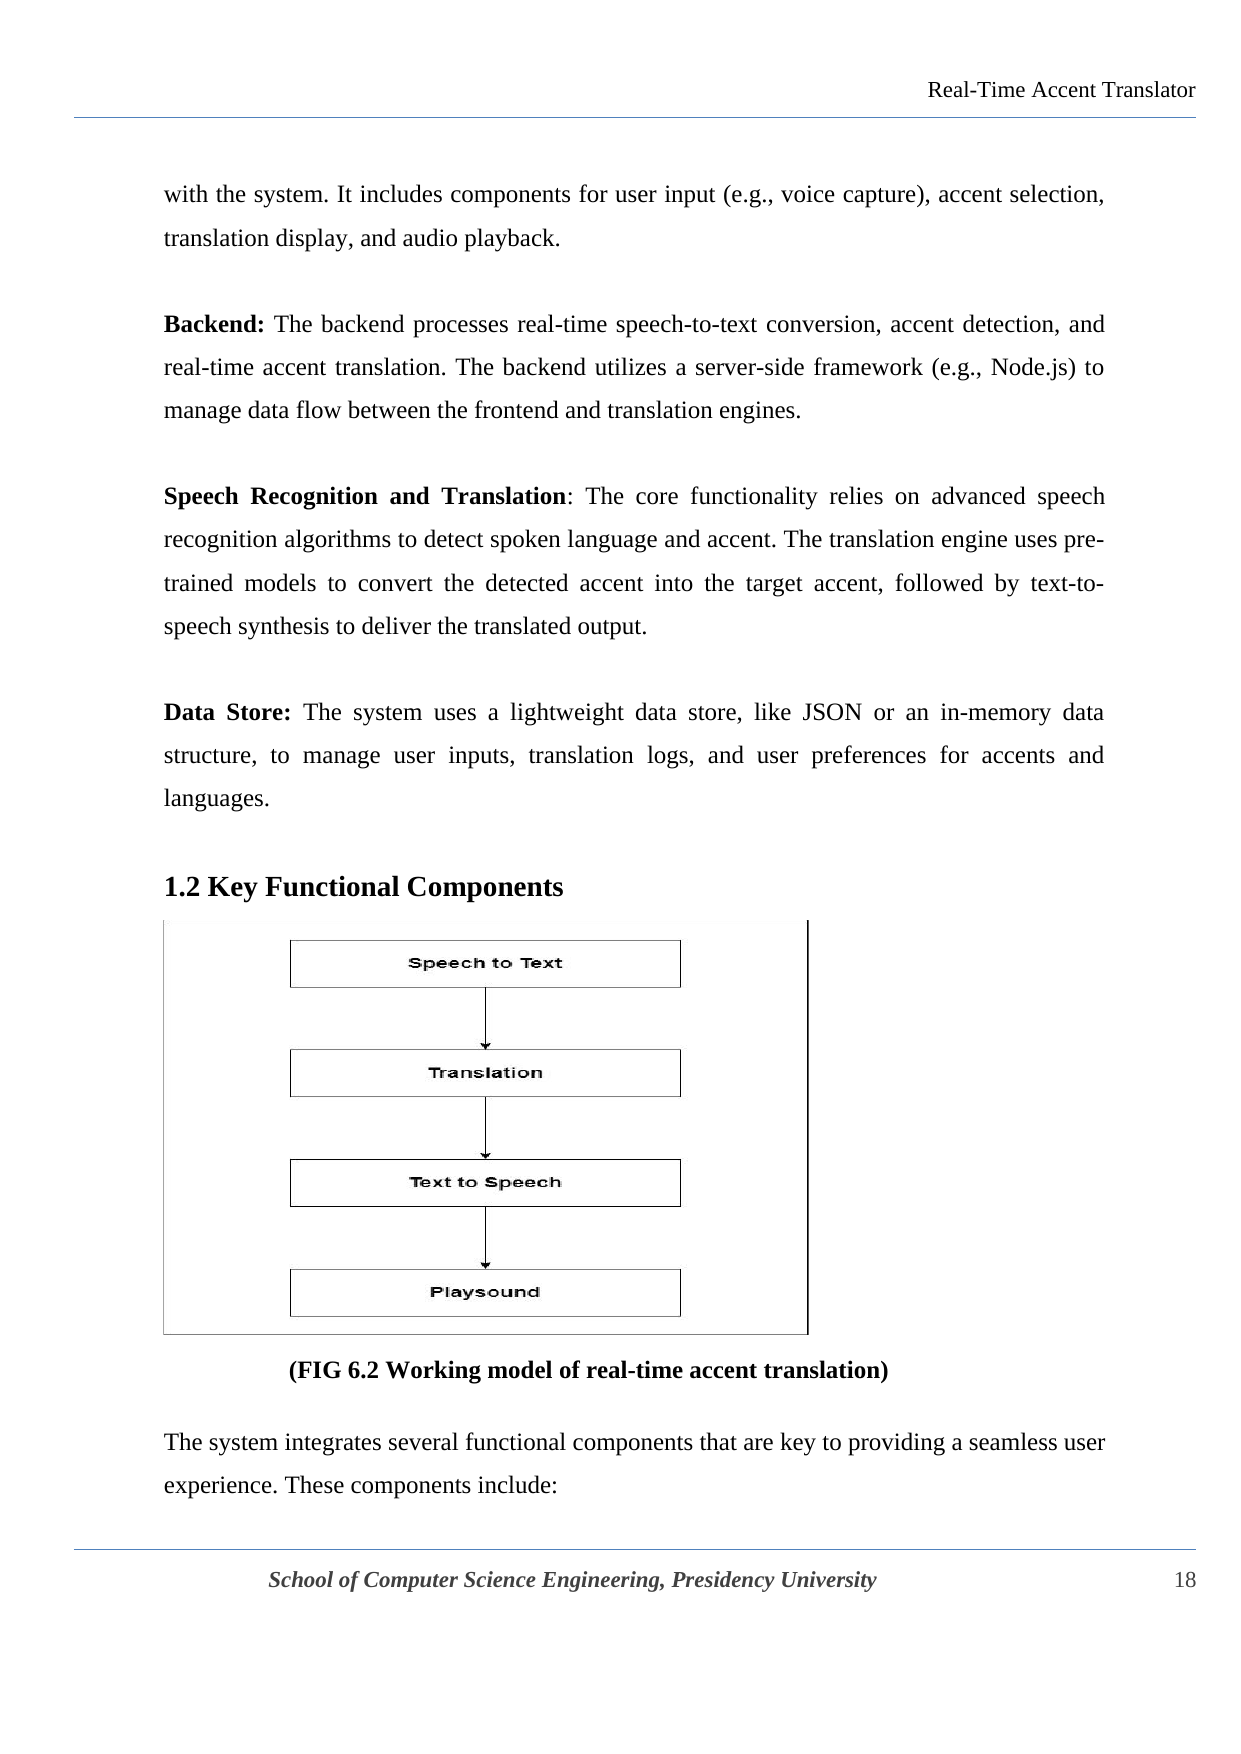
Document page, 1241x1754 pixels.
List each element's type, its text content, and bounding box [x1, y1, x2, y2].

text (FIG 6.2 Working model of real-time accent translation) [164, 1355, 1106, 1384]
picture [163, 920, 809, 1335]
text Data Store: The system uses a lightweight data store, like JSON or an in-memory data structure, to manage user inputs, translation logs, and user preferences for accents and languages. [164, 697, 1106, 812]
text The system integrates several functional components that are key to providing a seamless user experience. These components include: [164, 1427, 1106, 1499]
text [164, 179, 1106, 251]
text Backend: The backend processes real-time speech-to-text conversion, accent detection, and real-time accent translation. The backend utilizes a server-side framework (e.g., Node.js) to manage data flow between the frontend and translation engines. [164, 309, 1106, 424]
text 1.2 Key Functional Components [164, 869, 1106, 903]
text Speech Recognition and Translation: The core functionality relies on advanced speech recognition algorithms to detect spoken language and accent. The translation engine uses pre-trained models to convert the detected accent into the target accent, followed by text-to-speech synthesis to deliver the translated output. [164, 481, 1106, 639]
